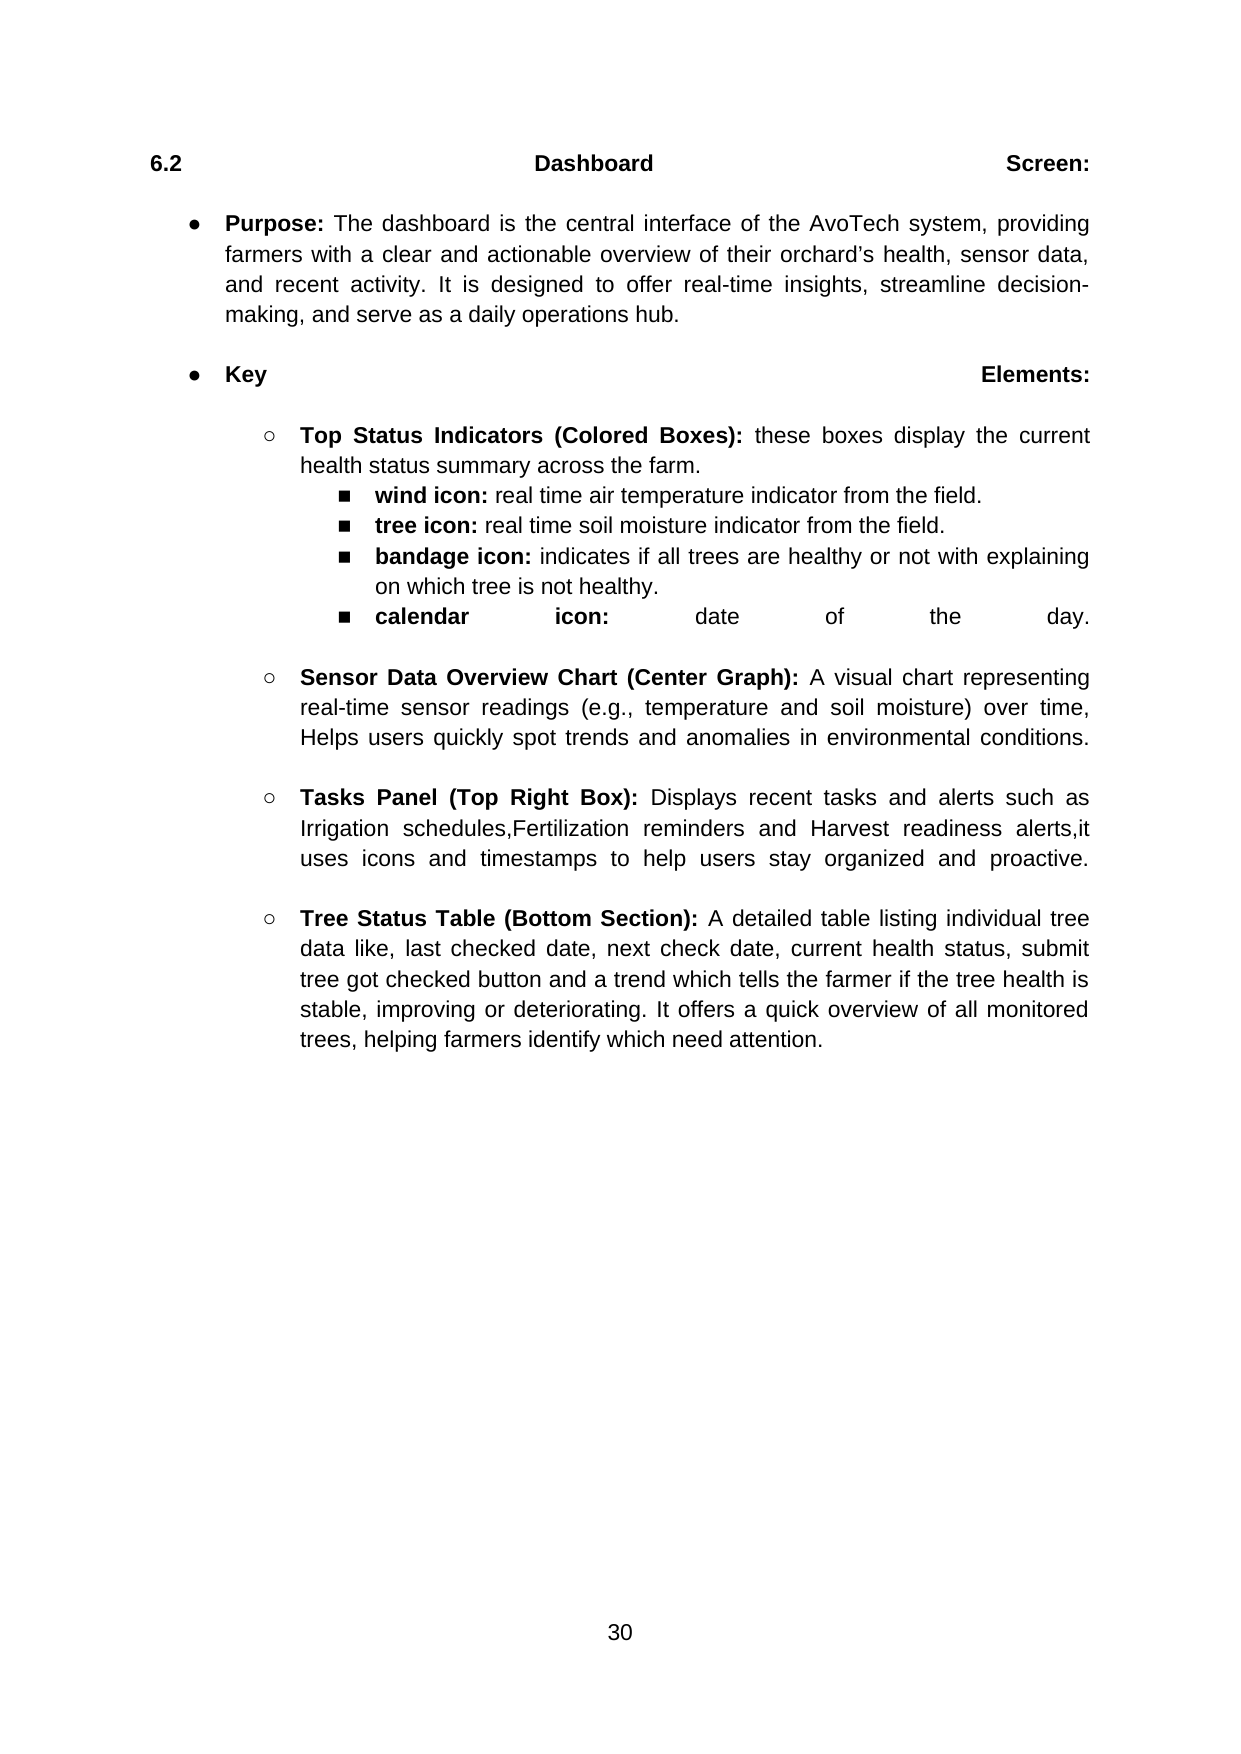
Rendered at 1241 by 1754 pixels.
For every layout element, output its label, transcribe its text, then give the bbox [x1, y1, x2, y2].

list wind icon: real time air temperature indicator from the field. [337, 482, 1090, 509]
list Top Status Indicators (Colored Boxes): these boxes display the current health status summary across the farm. [262, 422, 1090, 478]
list Sensor Data Overview Chart (Center Graph): A visual chart representing real-time sensor readings (e.g., temperature and soil moisture) over time, Helps users quickly spot trends and anomalies in environmental conditions. [262, 663, 1090, 781]
list bandage icon: indicates if all trees are healthy or not with explaining on which tree is not healthy. [337, 543, 1090, 599]
list Tasks Panel (Top Right Box): Displays recent tasks and alerts such as Irrigation schedules,Fertilization reminders and Harvest readiness alerts,it uses icons and timestamps to help users stay organized and proactive. [262, 784, 1090, 901]
list tree icon: real time soil moisture indicator from the field. [337, 512, 1090, 539]
list Key Elements: [187, 361, 1090, 418]
subtitle 6.2 Dashboard Screen: [150, 150, 1090, 207]
list Tree Status Table (Bottom Section): A detailed table listing individual tree data like, last checked date, next check date, current health status, submit tree got checked button and a trend which tells the farmer if the tree health is stable, improving or deteriorating. It offers a quick overview of all monitored trees, helping farmers identify which need attention. [262, 905, 1090, 1052]
list calendar icon: date of the day. [337, 603, 1090, 660]
list Purpose: The dashboard is the central interface of the AvoTech system, providing farmers with a clear and actionable overview of their orchard’s health, sensor data, and recent activity. It is designed to offer real-time insights, streamline decision-making, and serve as a daily operations hub. [187, 210, 1090, 327]
